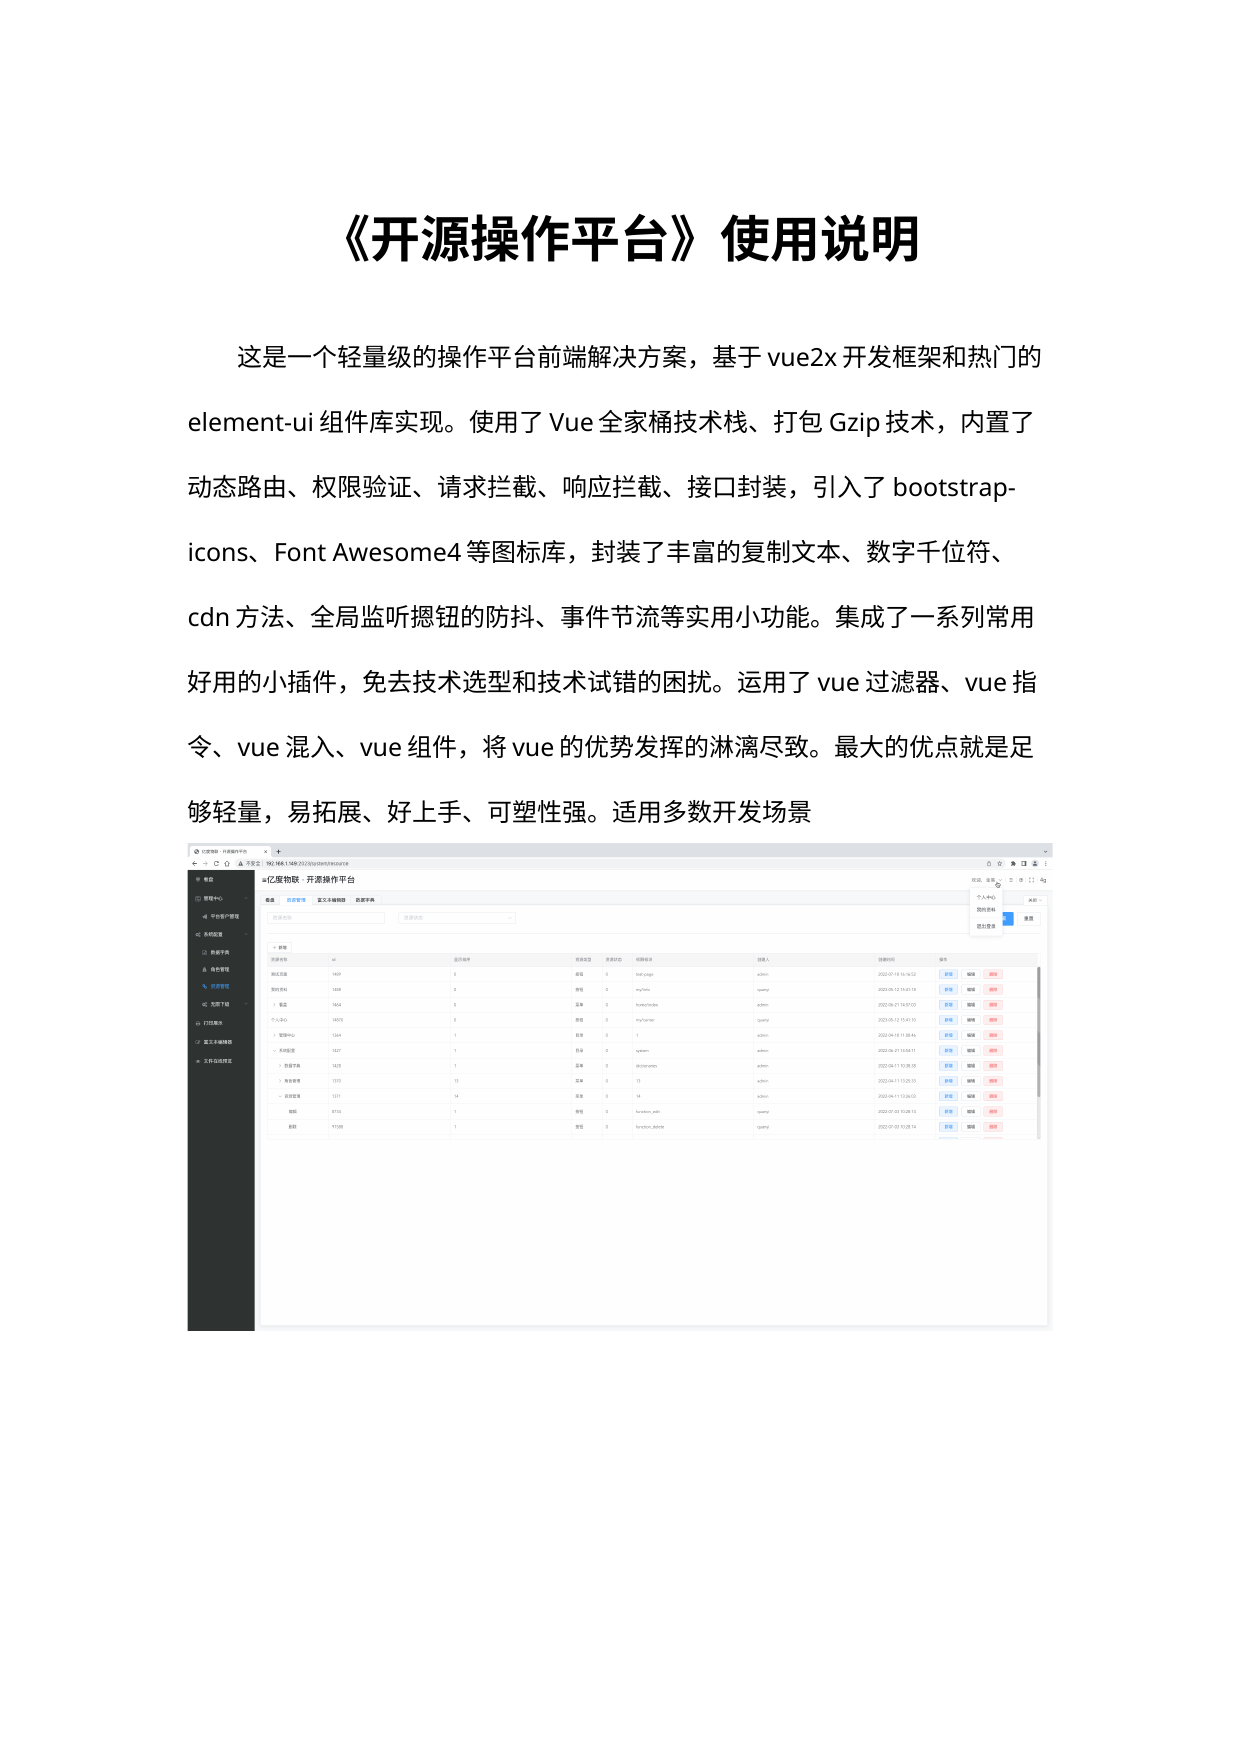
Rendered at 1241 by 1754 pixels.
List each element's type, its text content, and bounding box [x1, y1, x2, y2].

text 这是一个轻量级的操作平台前端解决方案，基于vue2x开发框架和热门的 element-ui组件库实现。使用了Vue全家桶技术栈、打包Gzip技术，内置了动态路由、权限验证、请求拦截、响应拦截、接口封装，引入了bootstrap-icons、Font Awesome4等图标库，封装了丰富的复制文本、数字千位符、cdn方法、全局监听摁钮的防抖、事件节流等实用小功能。集成了一系列常用好用的小插件，免去技术选型和技术试错的困扰。运用了vue过滤器、vue指令、vue混入、vue组件，将vue的优势发挥的淋漓尽致。最大的优点就是足够轻量，易拓展、好上手、可塑性强。适用多数开发场景 [187, 323, 1053, 843]
title 《开源操作平台》使用说明 [187, 187, 1053, 284]
picture [187, 843, 1053, 1331]
